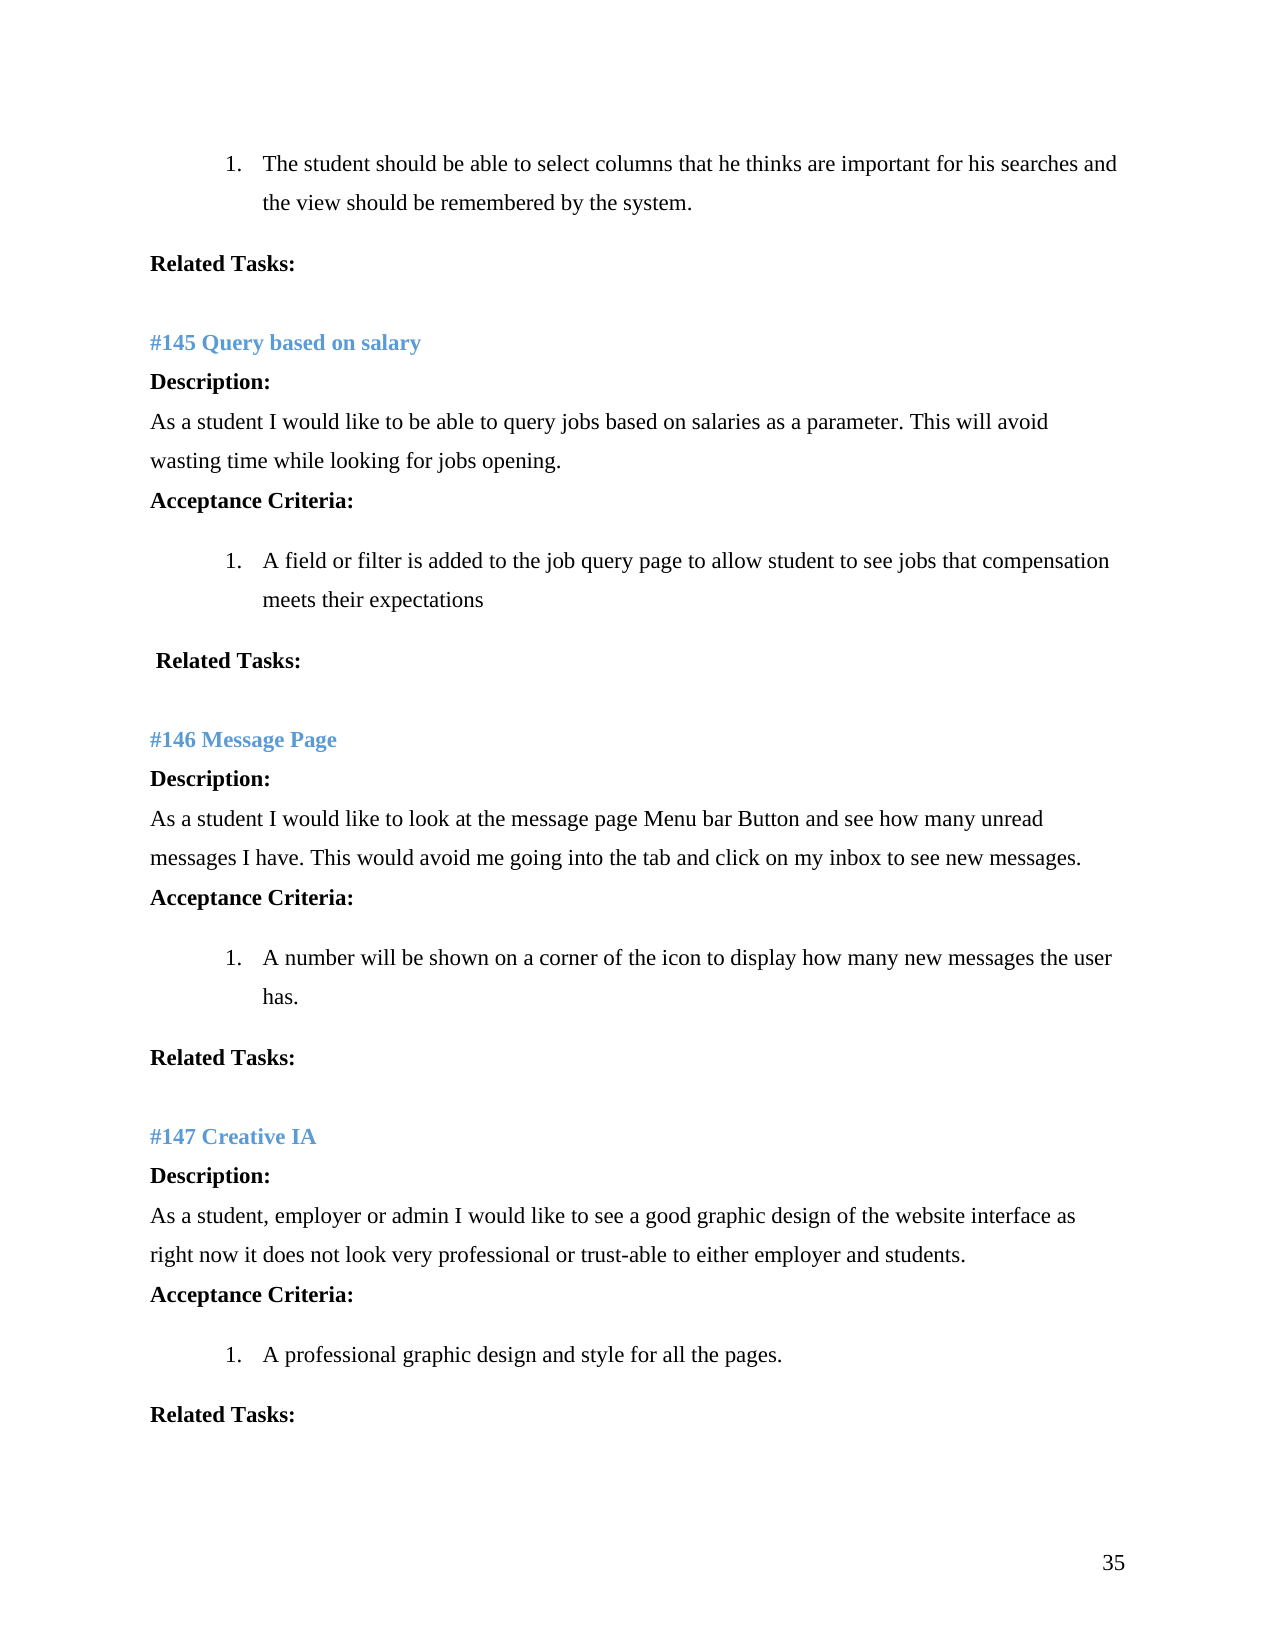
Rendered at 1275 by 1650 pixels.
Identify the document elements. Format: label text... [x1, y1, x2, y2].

text Related Tasks: [150, 250, 1125, 276]
text #145 Query based on salary [150, 329, 1125, 355]
list The student should be able to select columns that he thinks are important for his searches and the view should be remembered by the system. [225, 150, 1125, 216]
text Description: [150, 368, 1125, 394]
list A number will be shown on a corner of the icon to display how many new messages the user has. [225, 944, 1125, 1010]
text Related Tasks: [150, 1401, 1125, 1428]
text Related Tasks: [150, 1044, 1125, 1070]
text Acceptance Criteria: [150, 884, 1125, 910]
text Related Tasks: [150, 647, 1125, 673]
text As a student I would like to look at the message page Menu bar Button and see how many unread messages I have. This would avoid me going into the tab and click on my inbox to see new messages. [150, 805, 1125, 871]
text Description: [150, 1162, 1125, 1188]
text #146 Message Page [150, 726, 1125, 752]
text Description: [150, 765, 1125, 792]
list A professional graphic design and style for all the pages. [225, 1341, 1125, 1367]
text As a student, employer or admin I would like to see a good graphic design of the website interface as right now it does not look very professional or trust-able to either employer and students. [150, 1202, 1125, 1267]
list A field or filter is added to the job query page to allow student to see jobs that compensation meets their expectations [225, 547, 1125, 613]
text Acceptance Criteria: [150, 487, 1125, 513]
text #147 Creative IA [150, 1123, 1125, 1149]
text As a student I would like to be able to query jobs based on salaries as a parameter. This will avoid wasting time while looking for jobs opening. [150, 408, 1125, 473]
text Acceptance Criteria: [150, 1281, 1125, 1307]
